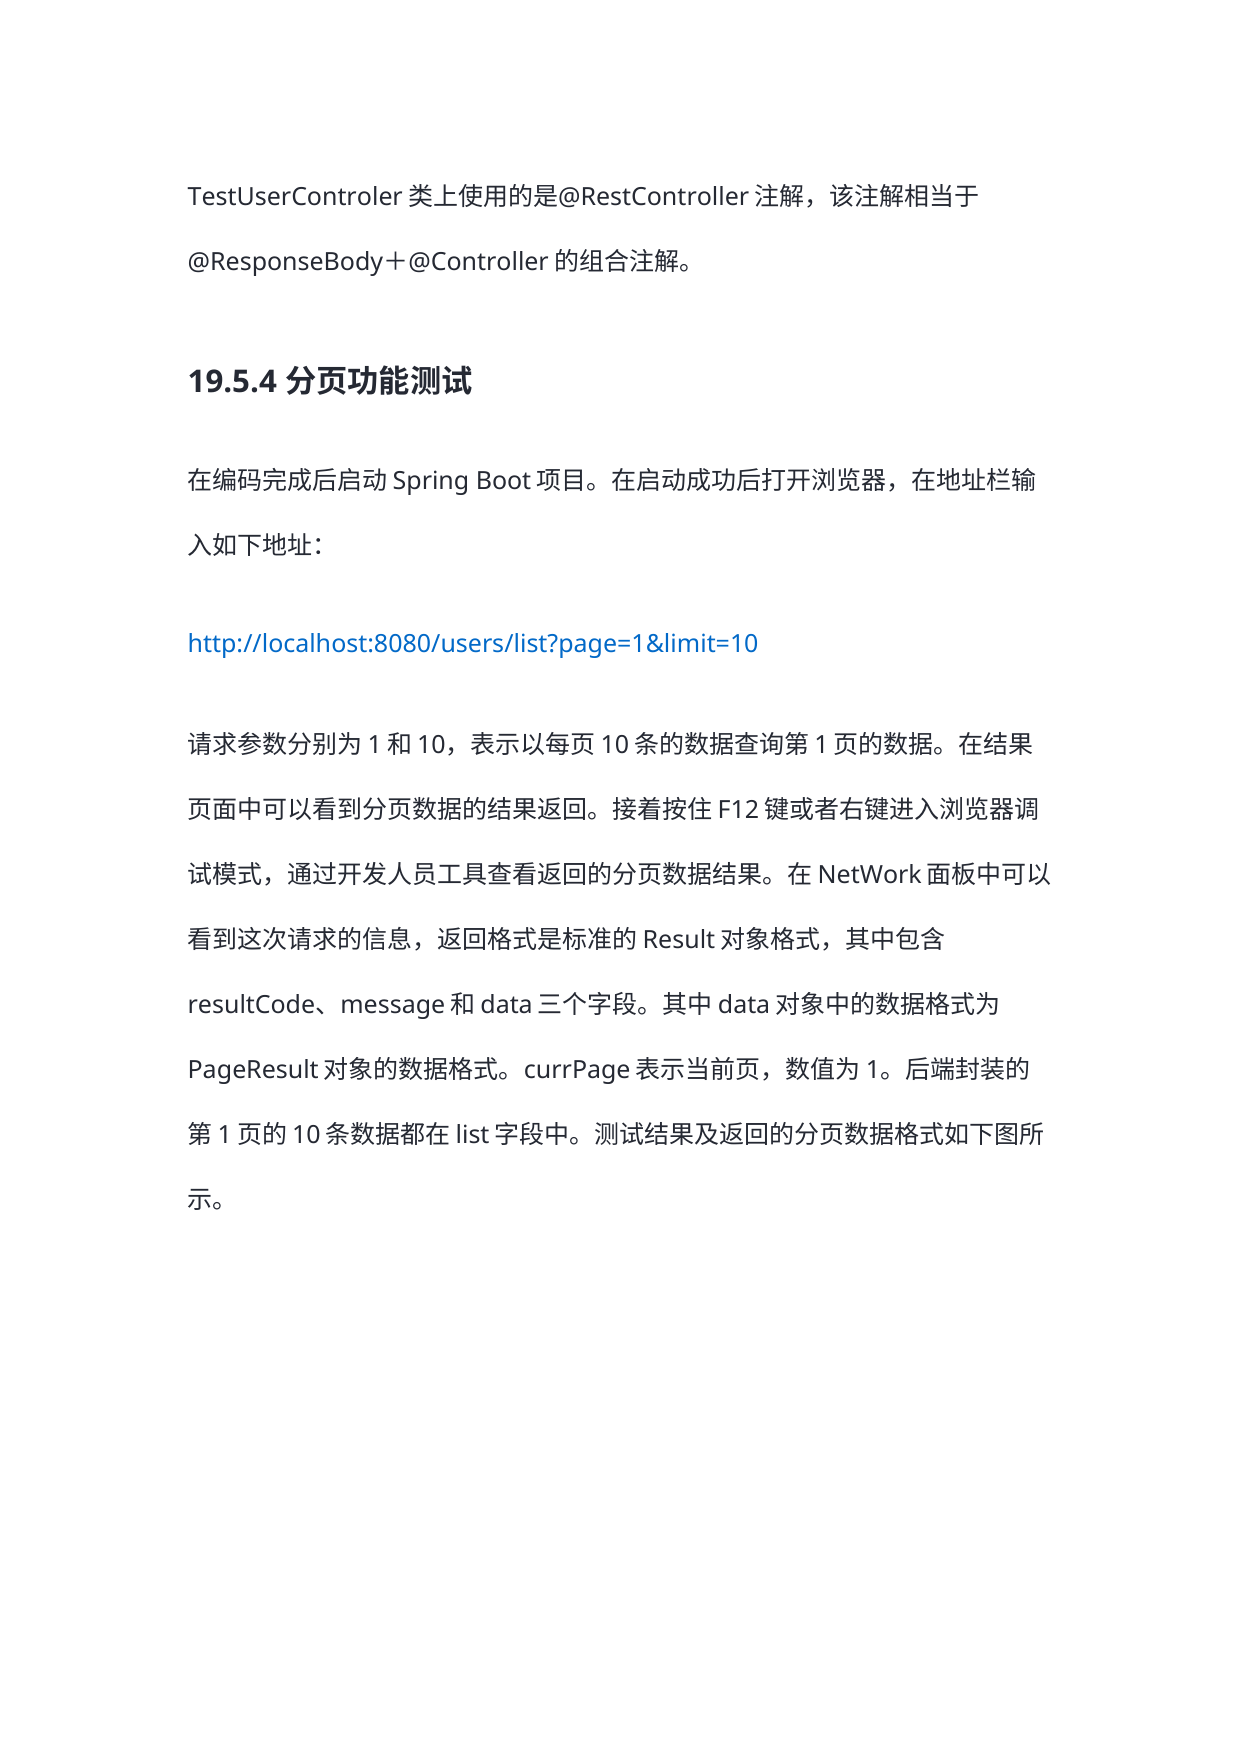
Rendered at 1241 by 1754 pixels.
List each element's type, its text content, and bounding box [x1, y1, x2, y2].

text http://localhost:8080/users/list?page=1&limit=10 [187, 610, 1053, 675]
text 在编码完成后启动Spring Boot项目。在启动成功后打开浏览器，在地址栏输入如下地址： [187, 446, 1053, 576]
text 请求参数分别为1和10，表示以每页10条的数据查询第1页的数据。在结果页面中可以看到分页数据的结果返回。接着按住F12键或者右键进入浏览器调试模式，通过开发人员工具查看返回的分页数据结果。在NetWork面板中可以看到这次请求的信息，返回格式是标准的Result对象格式，其中包含resultCode、message和data三个字段。其中data对象中的数据格式为PageResult对象的数据格式。currPage表示当前页，数值为1。后端封装的第1页的10条数据都在list字段中。测试结果及返回的分页数据格式如下图所示。 [187, 710, 1053, 1230]
subtitle 19.5.4 分页功能测试 [187, 347, 1053, 412]
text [187, 162, 1053, 292]
